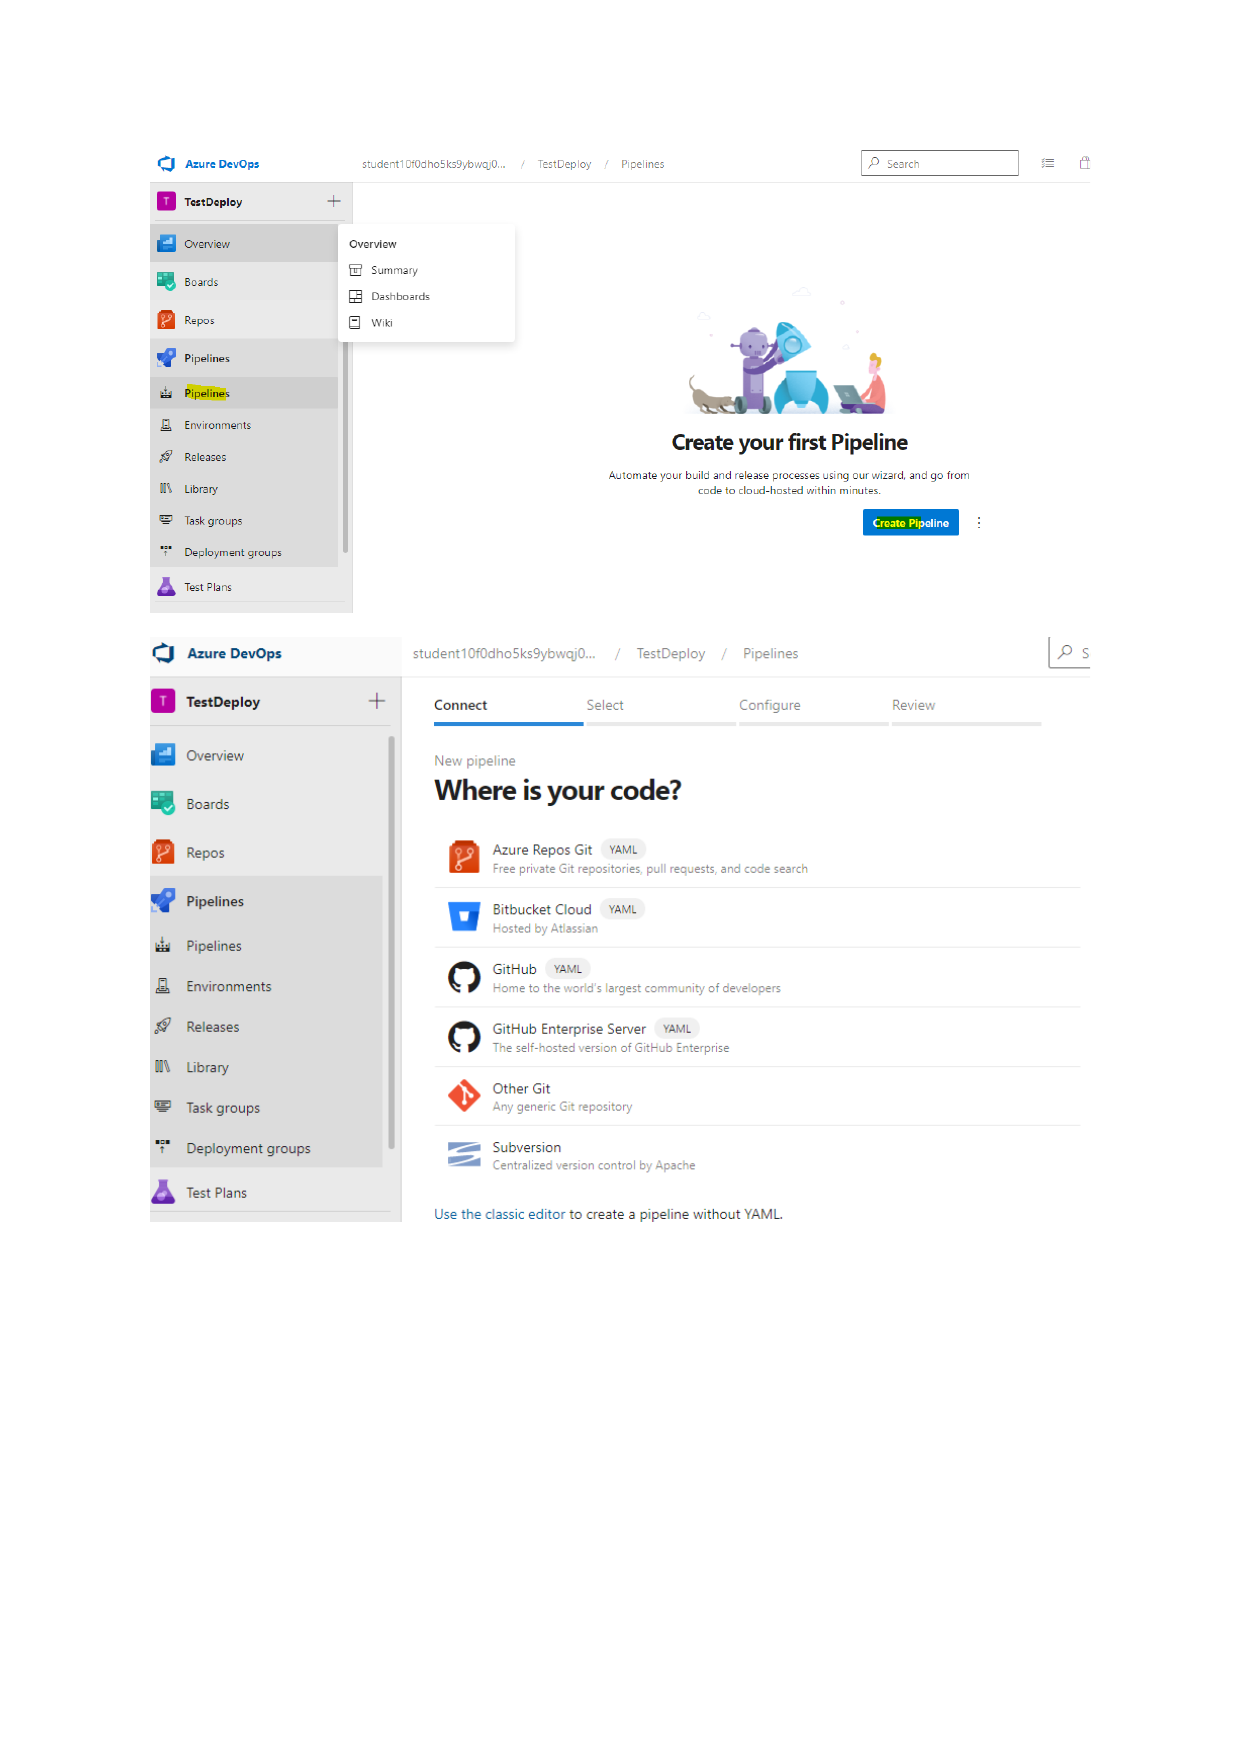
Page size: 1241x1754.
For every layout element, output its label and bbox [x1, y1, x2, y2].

picture [150, 150, 1091, 613]
picture [150, 637, 1091, 1222]
